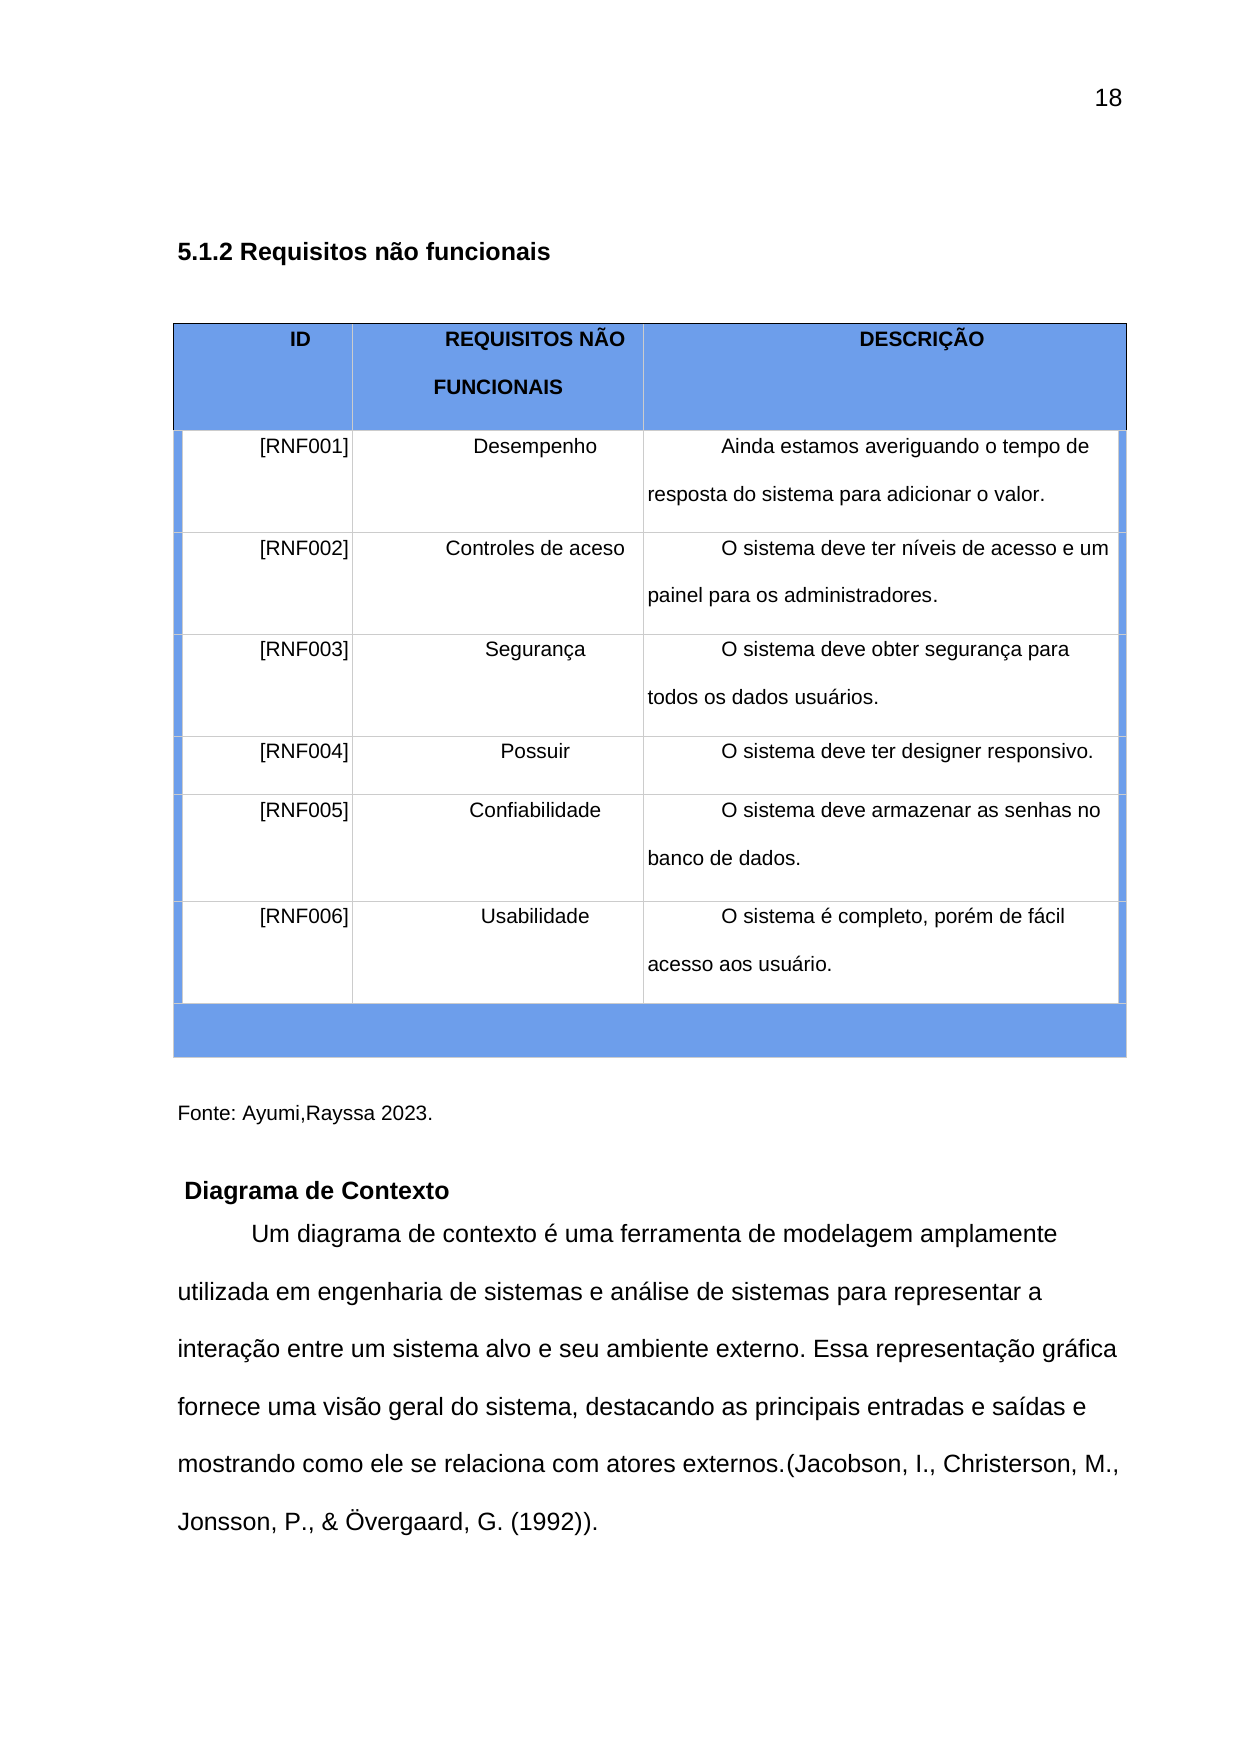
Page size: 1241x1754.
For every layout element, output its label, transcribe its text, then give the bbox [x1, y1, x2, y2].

table_header ID [174, 324, 352, 430]
text Um diagrama de contexto é uma ferramenta de modelagem amplamente utilizada em engenharia de sistemas e análise de sistemas para representar a interação entre um sistema alvo e seu ambiente externo. Essa representação gráfica fornece uma visão geral do sistema, destacando as principais entradas e saídas e mostrando como ele se relaciona com atores externos.(Jacobson, I., Christerson, M., Jonsson, P., & Övergaard, G. (1992)). [177, 1219, 1122, 1536]
table_cell [RNF003] [183, 635, 352, 736]
table_cell [1119, 902, 1126, 1003]
table_cell Possuir [353, 737, 643, 794]
table_header DESCRIÇÃO [644, 324, 1126, 430]
table_cell [RNF005] [183, 795, 352, 901]
table_cell O sistema deve ter designer responsivo. [644, 737, 1118, 794]
table_cell [RNF004] [183, 737, 352, 794]
table_cell Usabilidade [353, 902, 643, 1003]
text Fonte: Ayumi,Rayssa 2023. [177, 1101, 1122, 1125]
subtitle Diagrama de Contexto [177, 1176, 1122, 1205]
table_cell Confiabilidade [353, 795, 643, 901]
table_cell O sistema deve ter níveis de acesso e um painel para os administradores. [644, 533, 1118, 634]
table_cell [1119, 795, 1126, 901]
table_cell [1119, 431, 1126, 532]
table_cell [RNF006] [183, 902, 352, 1003]
table_cell O sistema deve obter segurança para todos os dados usuários. [644, 635, 1118, 736]
table_cell Desempenho [353, 431, 643, 532]
table_cell [174, 795, 182, 901]
table_cell [1119, 737, 1126, 794]
table_cell [174, 533, 182, 634]
table_cell [1119, 533, 1126, 634]
table_cell Segurança [353, 635, 643, 736]
table_cell [174, 902, 182, 1003]
subtitle 5.1.2 Requisitos não funcionais [177, 237, 1122, 266]
table_cell Ainda estamos averiguando o tempo de resposta do sistema para adicionar o valor. [644, 431, 1118, 532]
table_cell O sistema é completo, porém de fácil acesso aos usuário. [644, 902, 1118, 1003]
table_cell Controles de aceso [353, 533, 643, 634]
table_cell [174, 737, 182, 794]
table_cell [RNF002] [183, 533, 352, 634]
table_header REQUISITOS NÃO FUNCIONAIS [353, 324, 643, 430]
table_cell [1119, 635, 1126, 736]
table_cell [174, 431, 182, 532]
table_cell [RNF001] [183, 431, 352, 532]
table_cell O sistema deve armazenar as senhas no banco de dados. [644, 795, 1118, 901]
table_cell [174, 1004, 1126, 1057]
table_cell [174, 635, 182, 736]
